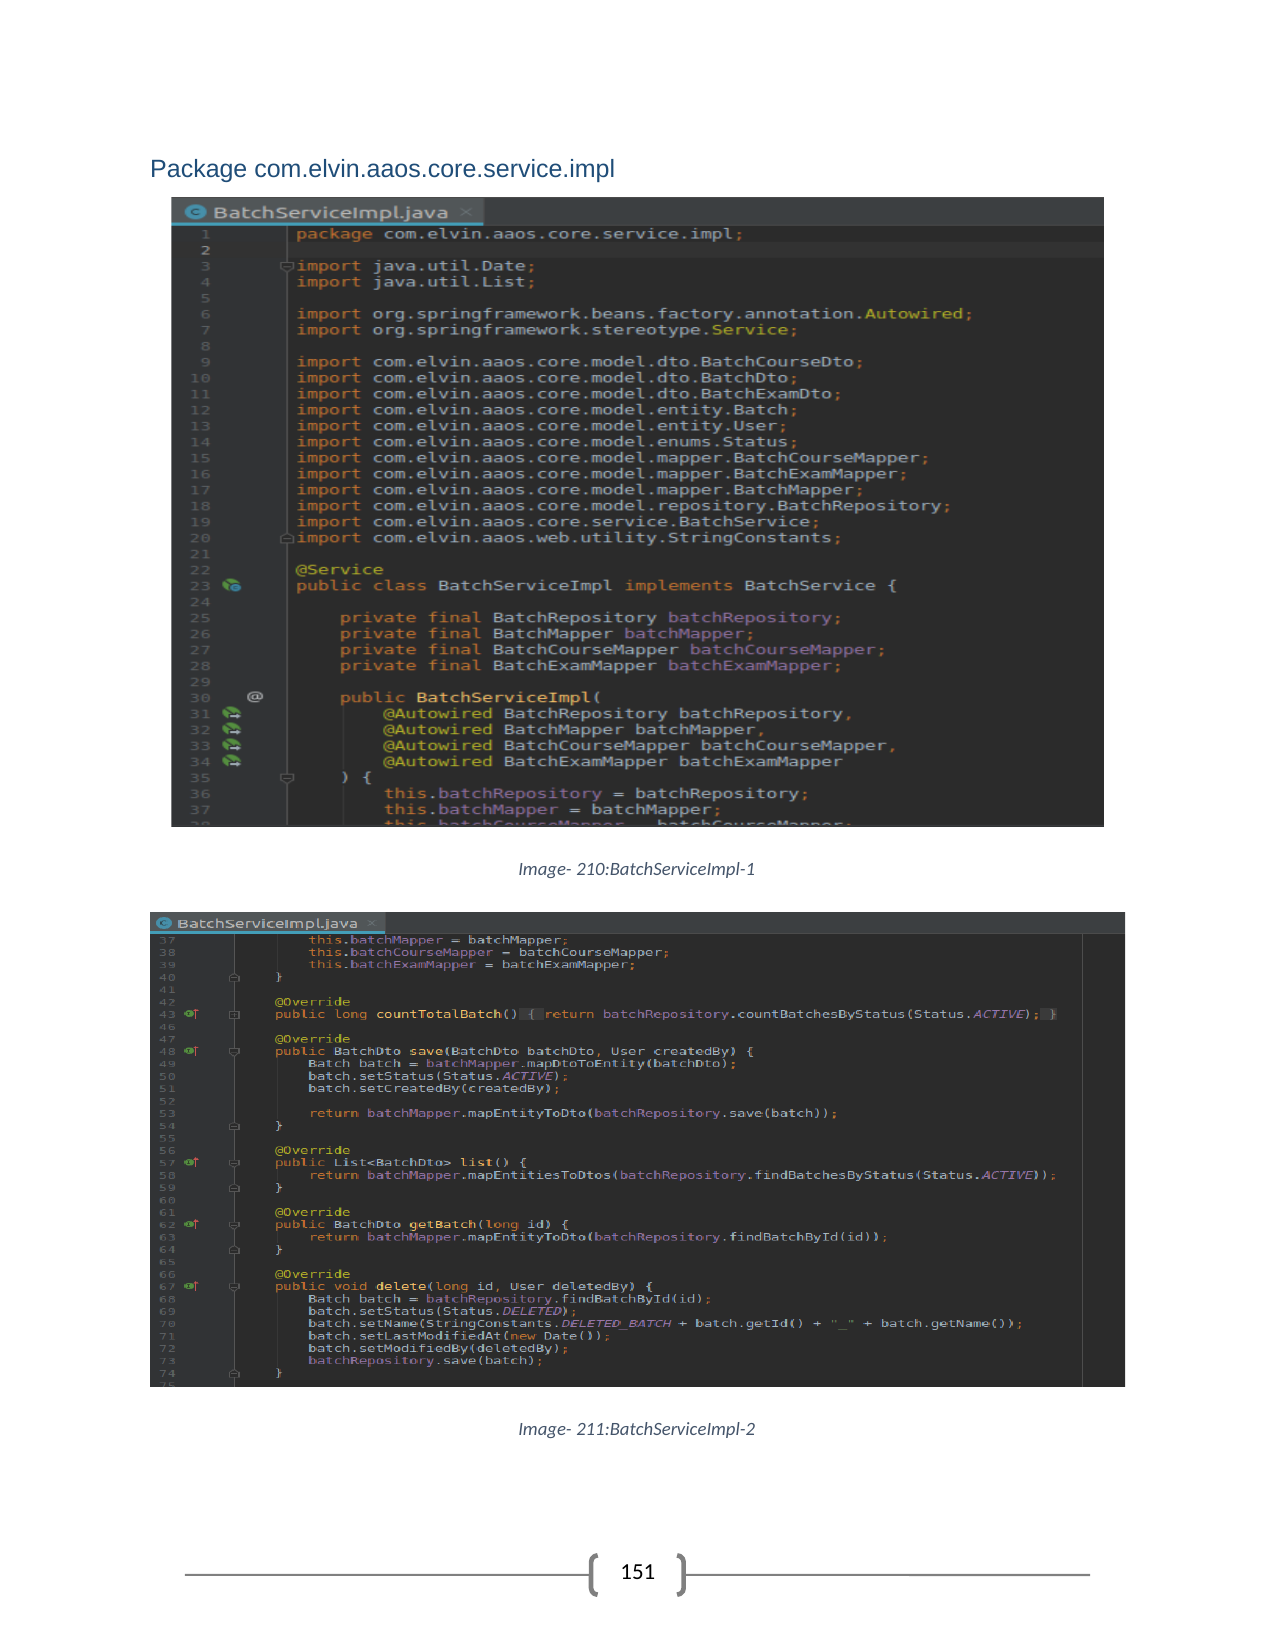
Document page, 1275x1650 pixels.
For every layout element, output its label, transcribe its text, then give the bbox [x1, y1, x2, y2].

picture [150, 912, 1125, 1387]
text Package com.elvin.aaos.core.service.impl [150, 154, 1125, 183]
picture [171, 197, 1104, 827]
